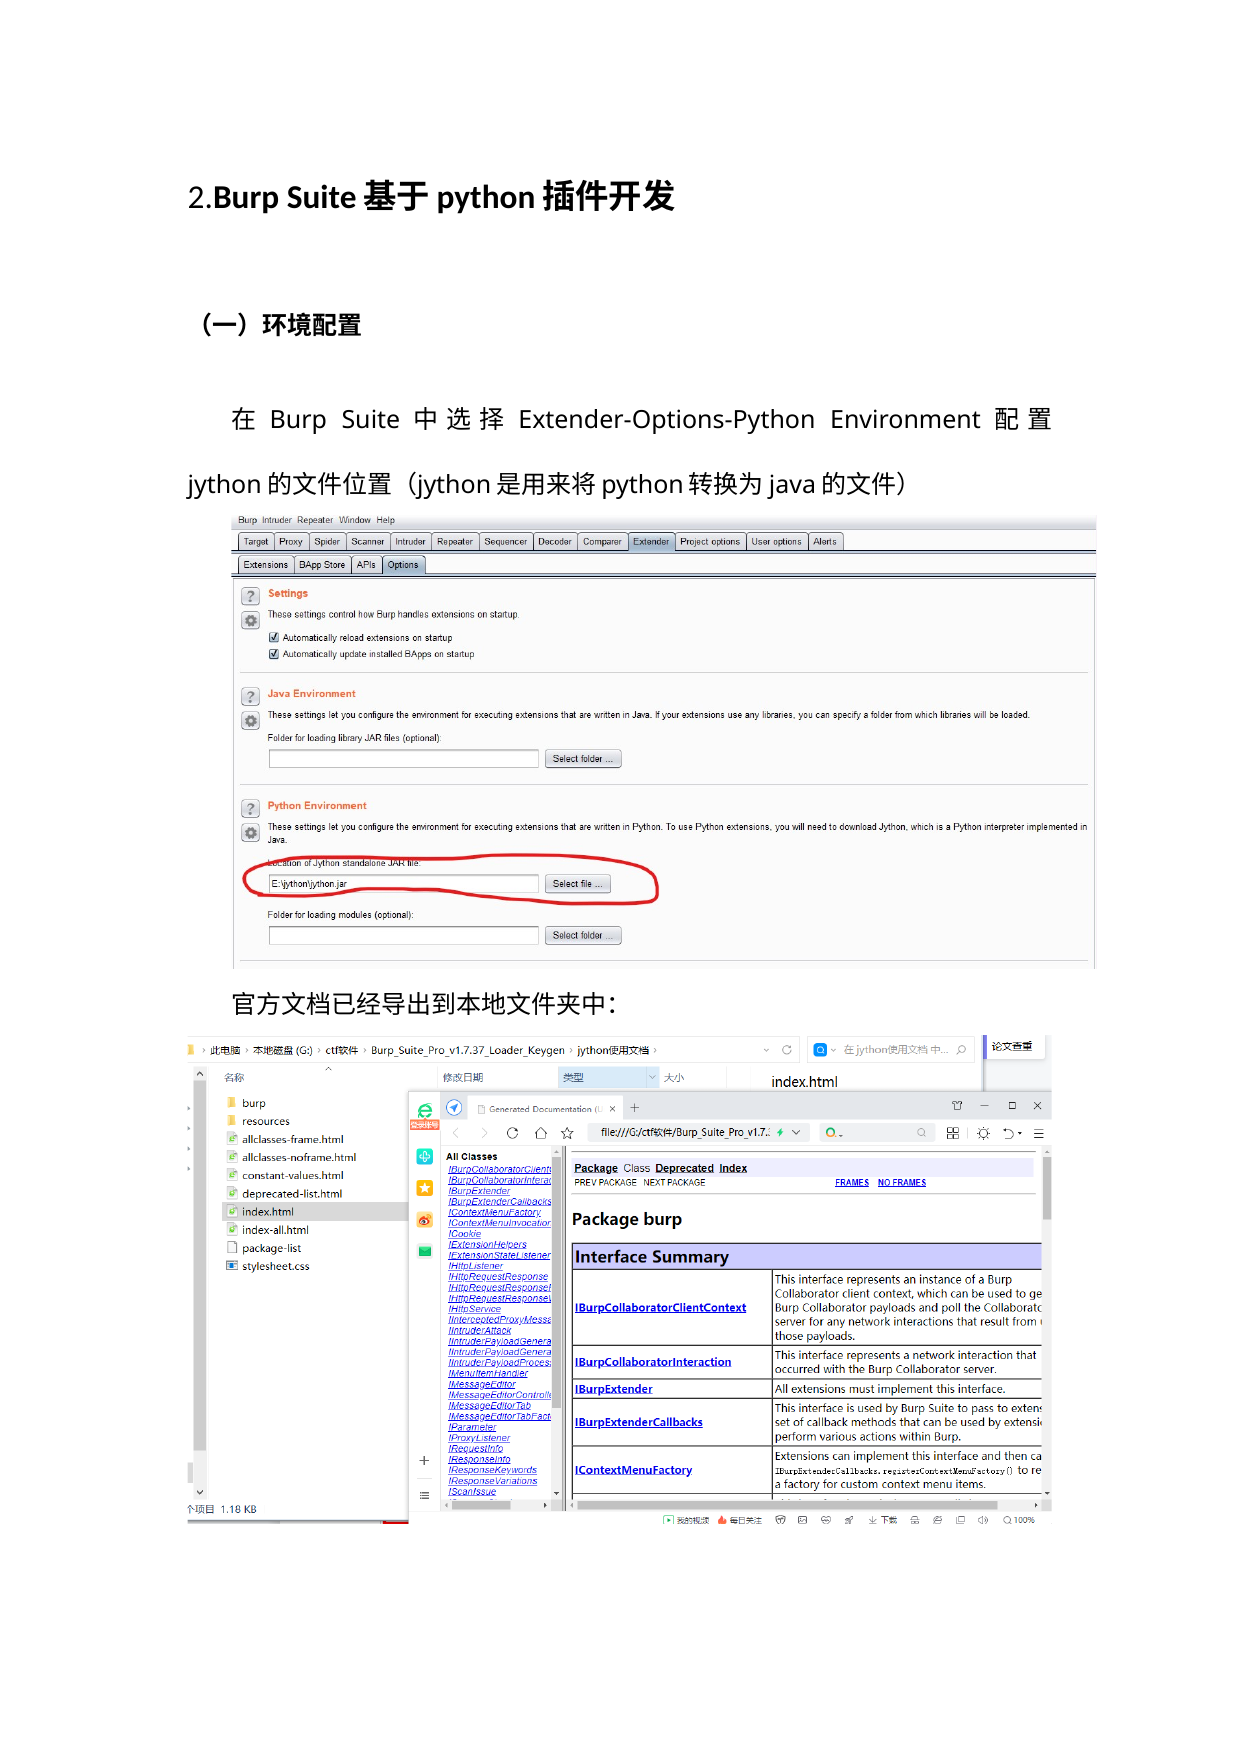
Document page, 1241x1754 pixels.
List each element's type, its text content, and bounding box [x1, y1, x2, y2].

subtitle 2.Burp Suite基于python插件开发 [187, 162, 1053, 227]
picture [231, 515, 1097, 969]
list 官方文档已经导出到本地文件夹中： [187, 970, 1053, 1035]
list 在Burp Suite中选择Extender-Options-Python Environment配置jython的文件位置（jython是用来将python转换为java的文件） [187, 385, 1053, 515]
subtitle （一）环境配置 [187, 291, 1053, 356]
picture [187, 1035, 1052, 1524]
